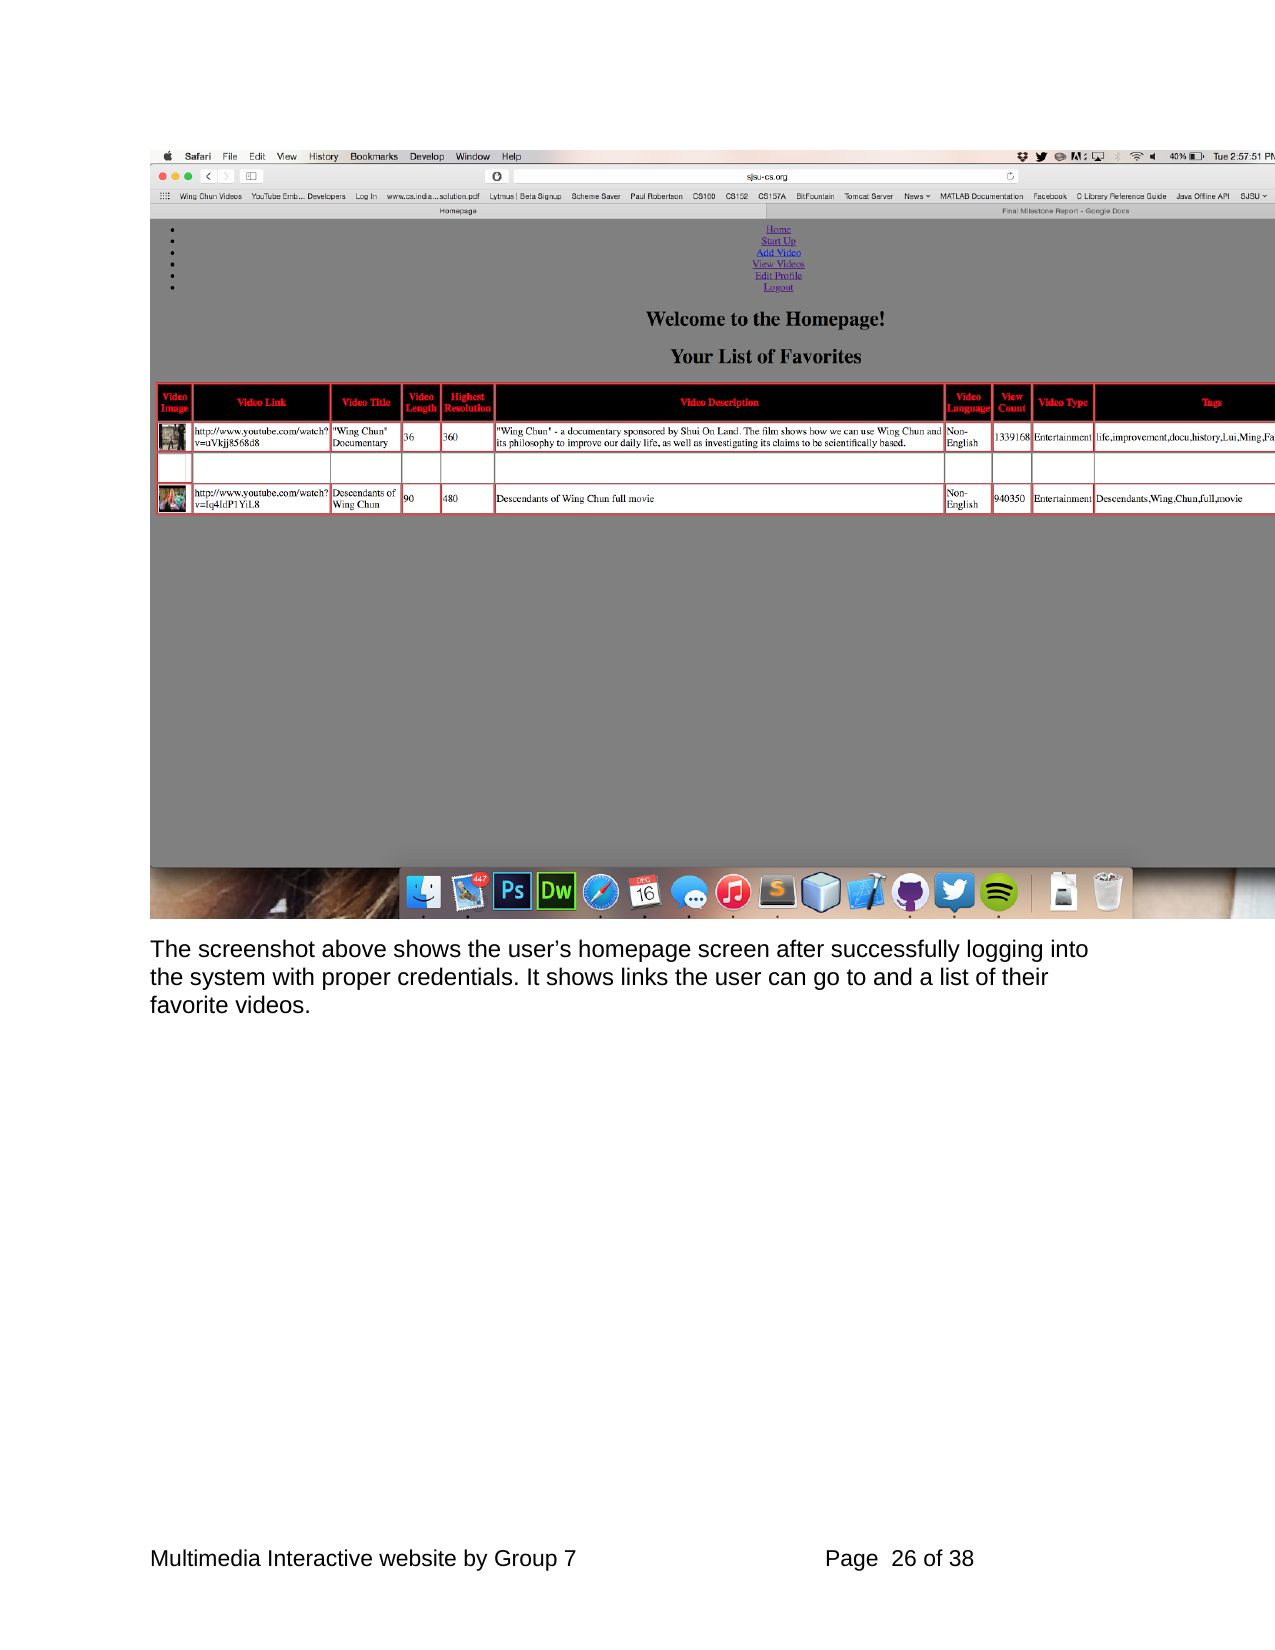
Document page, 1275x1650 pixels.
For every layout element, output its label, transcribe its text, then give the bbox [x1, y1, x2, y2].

picture [150, 150, 1275, 919]
text The screenshot above shows the user’s homepage screen after successfully logging into the system with proper credentials. It shows links the user can go to and a list of their favorite videos. [150, 935, 1125, 1018]
